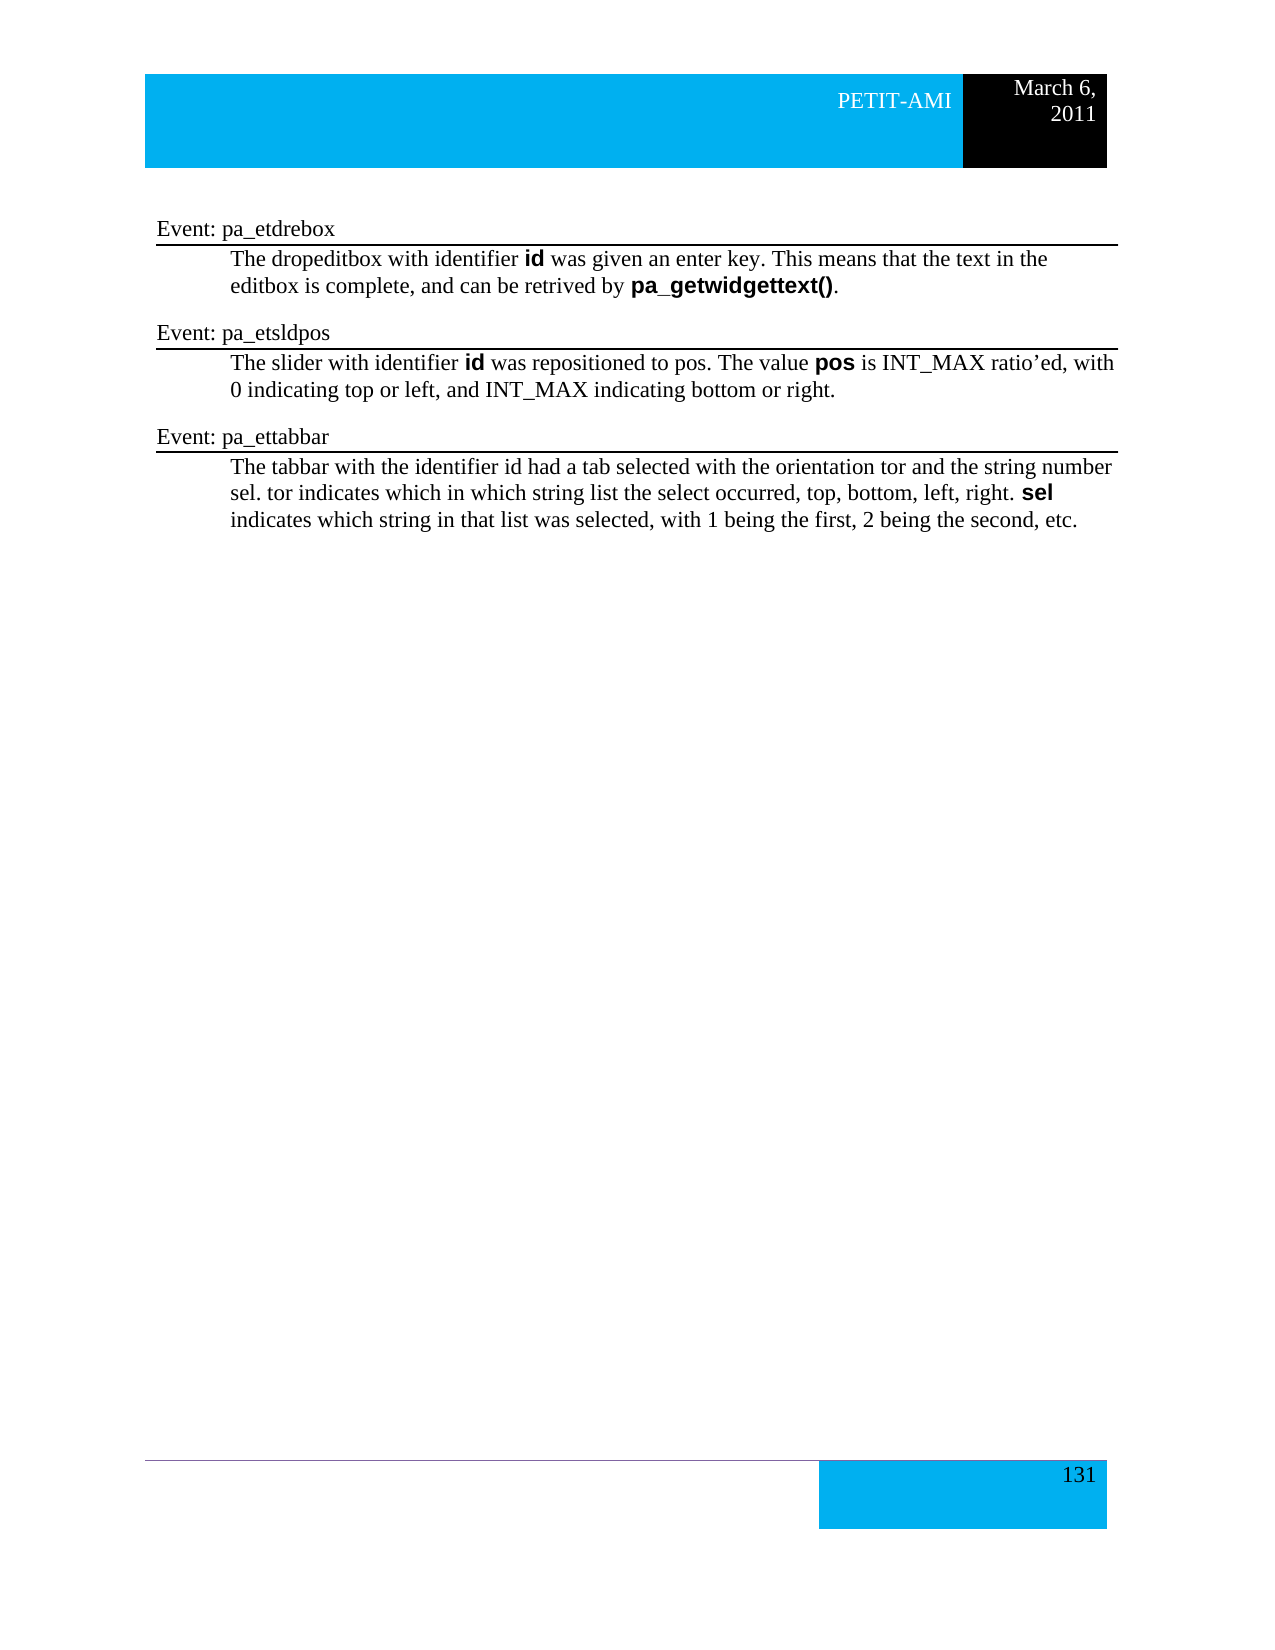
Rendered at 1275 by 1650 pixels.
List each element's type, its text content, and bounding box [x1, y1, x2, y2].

text Event: pa_ettabbar [156, 423, 1118, 451]
text The dropeditbox with identifier id was given an enter key. This means that the text in the editbox is complete, and can be retrived by pa_getwidgettext(). [230, 246, 1118, 298]
text The slider with identifier id was repositioned to pos. The value pos is INT_MAX ratio’ed, with 0 indicating top or left, and INT_MAX indicating bottom or right. [230, 350, 1118, 402]
text The tabbar with the identifier id had a tab selected with the orientation tor and the string number sel. tor indicates which in which string list the select occurred, top, bottom, left, right. sel indicates which string in that list was selected, with 1 being the first, 2 being the second, etc. [230, 453, 1118, 532]
text Event: pa_etsldpos [156, 319, 1118, 348]
text Event: pa_etdrebox [156, 215, 1118, 244]
